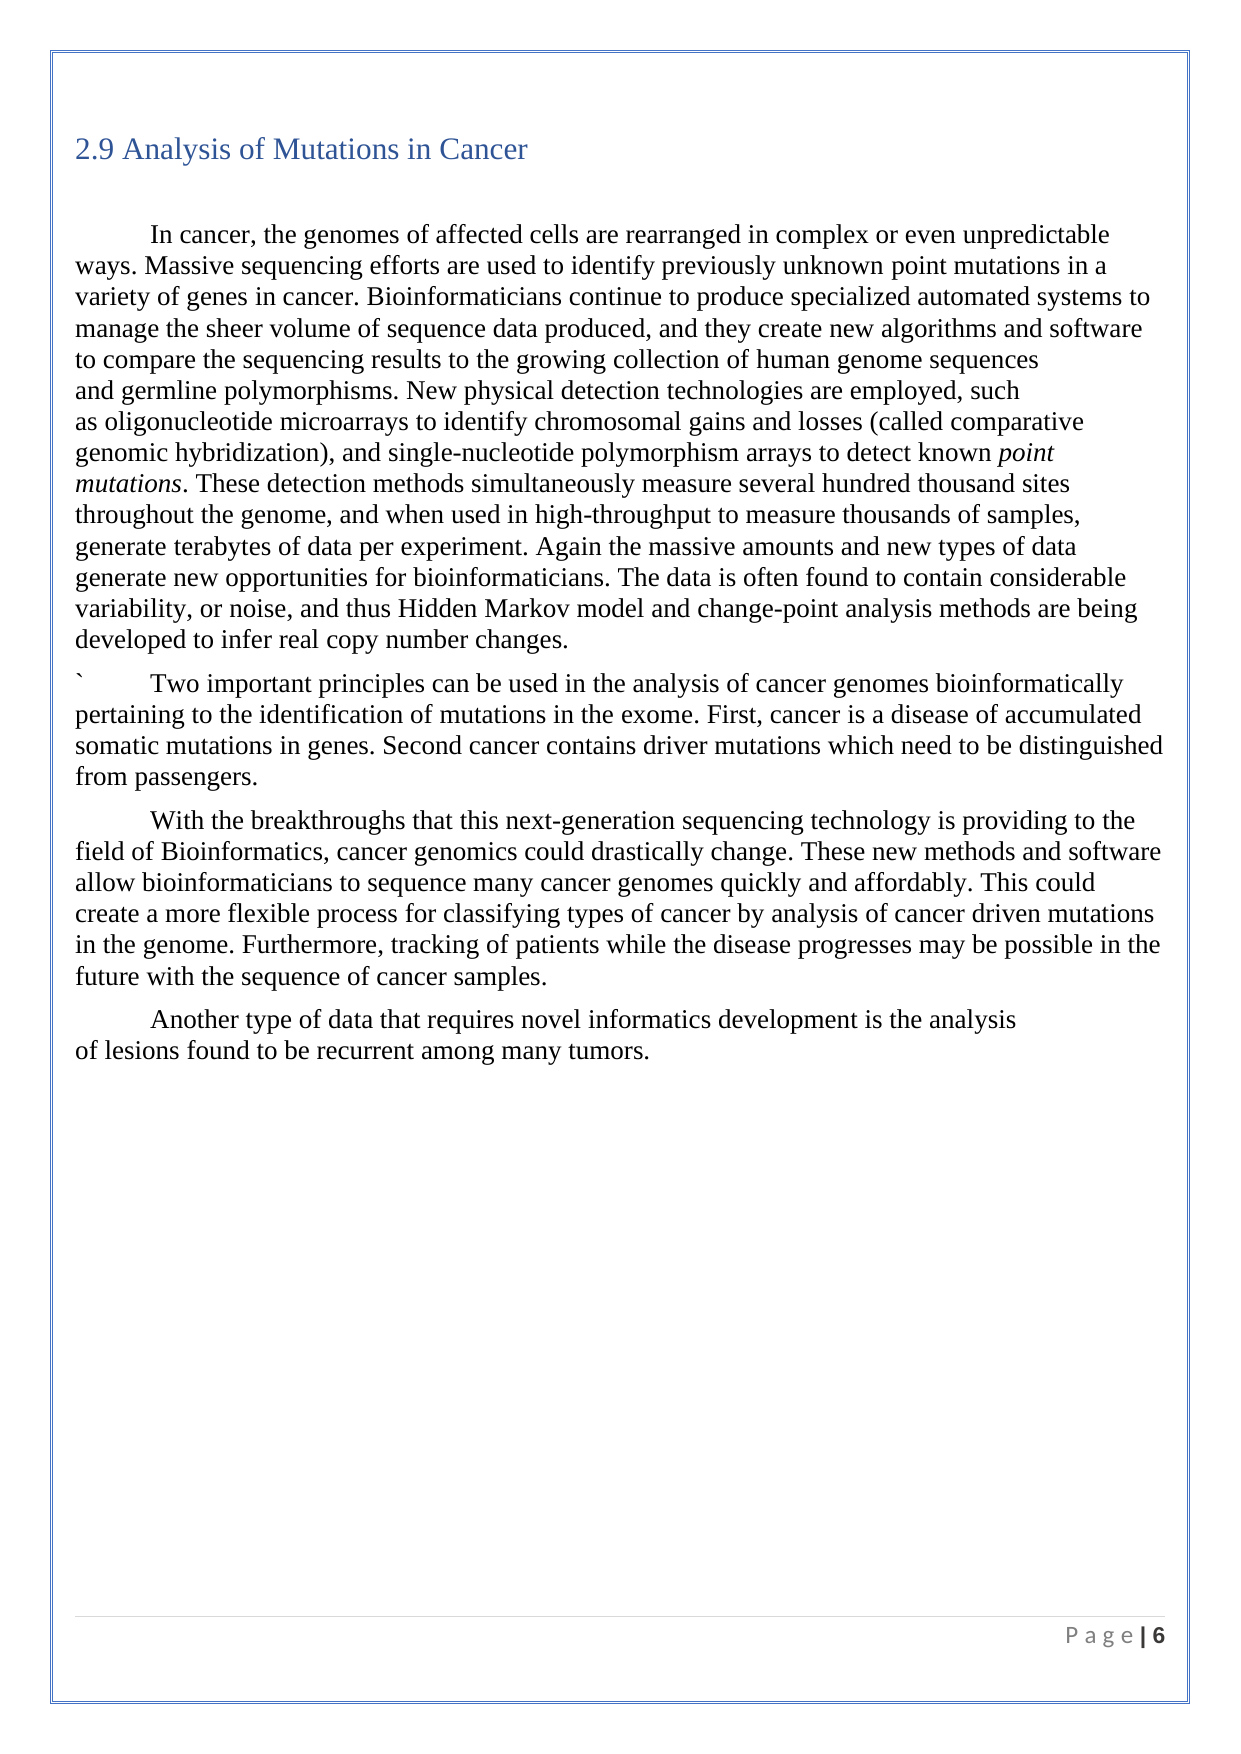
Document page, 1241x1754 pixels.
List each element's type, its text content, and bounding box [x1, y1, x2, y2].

text Another type of data that requires novel informatics development is the analysis of lesions found to be recurrent among many tumors. [75, 1003, 1165, 1066]
text In cancer, the genomes of affected cells are rearranged in complex or even unpredictable ways. Massive sequencing efforts are used to identify previously unknown point mutations in a variety of genes in cancer. Bioinformaticians continue to produce specialized automated systems to manage the sheer volume of sequence data produced, and they create new algorithms and software to compare the sequencing results to the growing collection of human genome sequences and germline polymorphisms. New physical detection technologies are employed, such as oligonucleotide microarrays to identify chromosomal gains and losses (called comparative genomic hybridization), and single-nucleotide polymorphism arrays to detect known point mutations. These detection methods simultaneously measure several hundred thousand sites throughout the genome, and when used in high-throughput to measure thousands of samples, generate terabytes of data per experiment. Again the massive amounts and new types of data generate new opportunities for bioinformaticians. The data is often found to contain considerable variability, or noise, and thus Hidden Markov model and change-point analysis methods are being developed to infer real copy number changes. [75, 218, 1165, 654]
text With the breakthroughs that this next-generation sequencing technology is providing to the field of Bioinformatics, cancer genomics could drastically change. These new methods and software allow bioinformaticians to sequence many cancer genomes quickly and affordably. This could create a more flexible process for classifying types of cancer by analysis of cancer driven mutations in the genome. Furthermore, tracking of patients while the disease progresses may be possible in the future with the sequence of cancer samples. [75, 804, 1165, 991]
text ` Two important principles can be used in the analysis of cancer genomes bioinformatically pertaining to the identification of mutations in the exome. First, cancer is a disease of accumulated somatic mutations in genes. Second cancer contains driver mutations which need to be distinguished from passengers. [75, 667, 1165, 791]
subtitle 2.9 Analysis of Mutations in Cancer [75, 130, 1165, 166]
